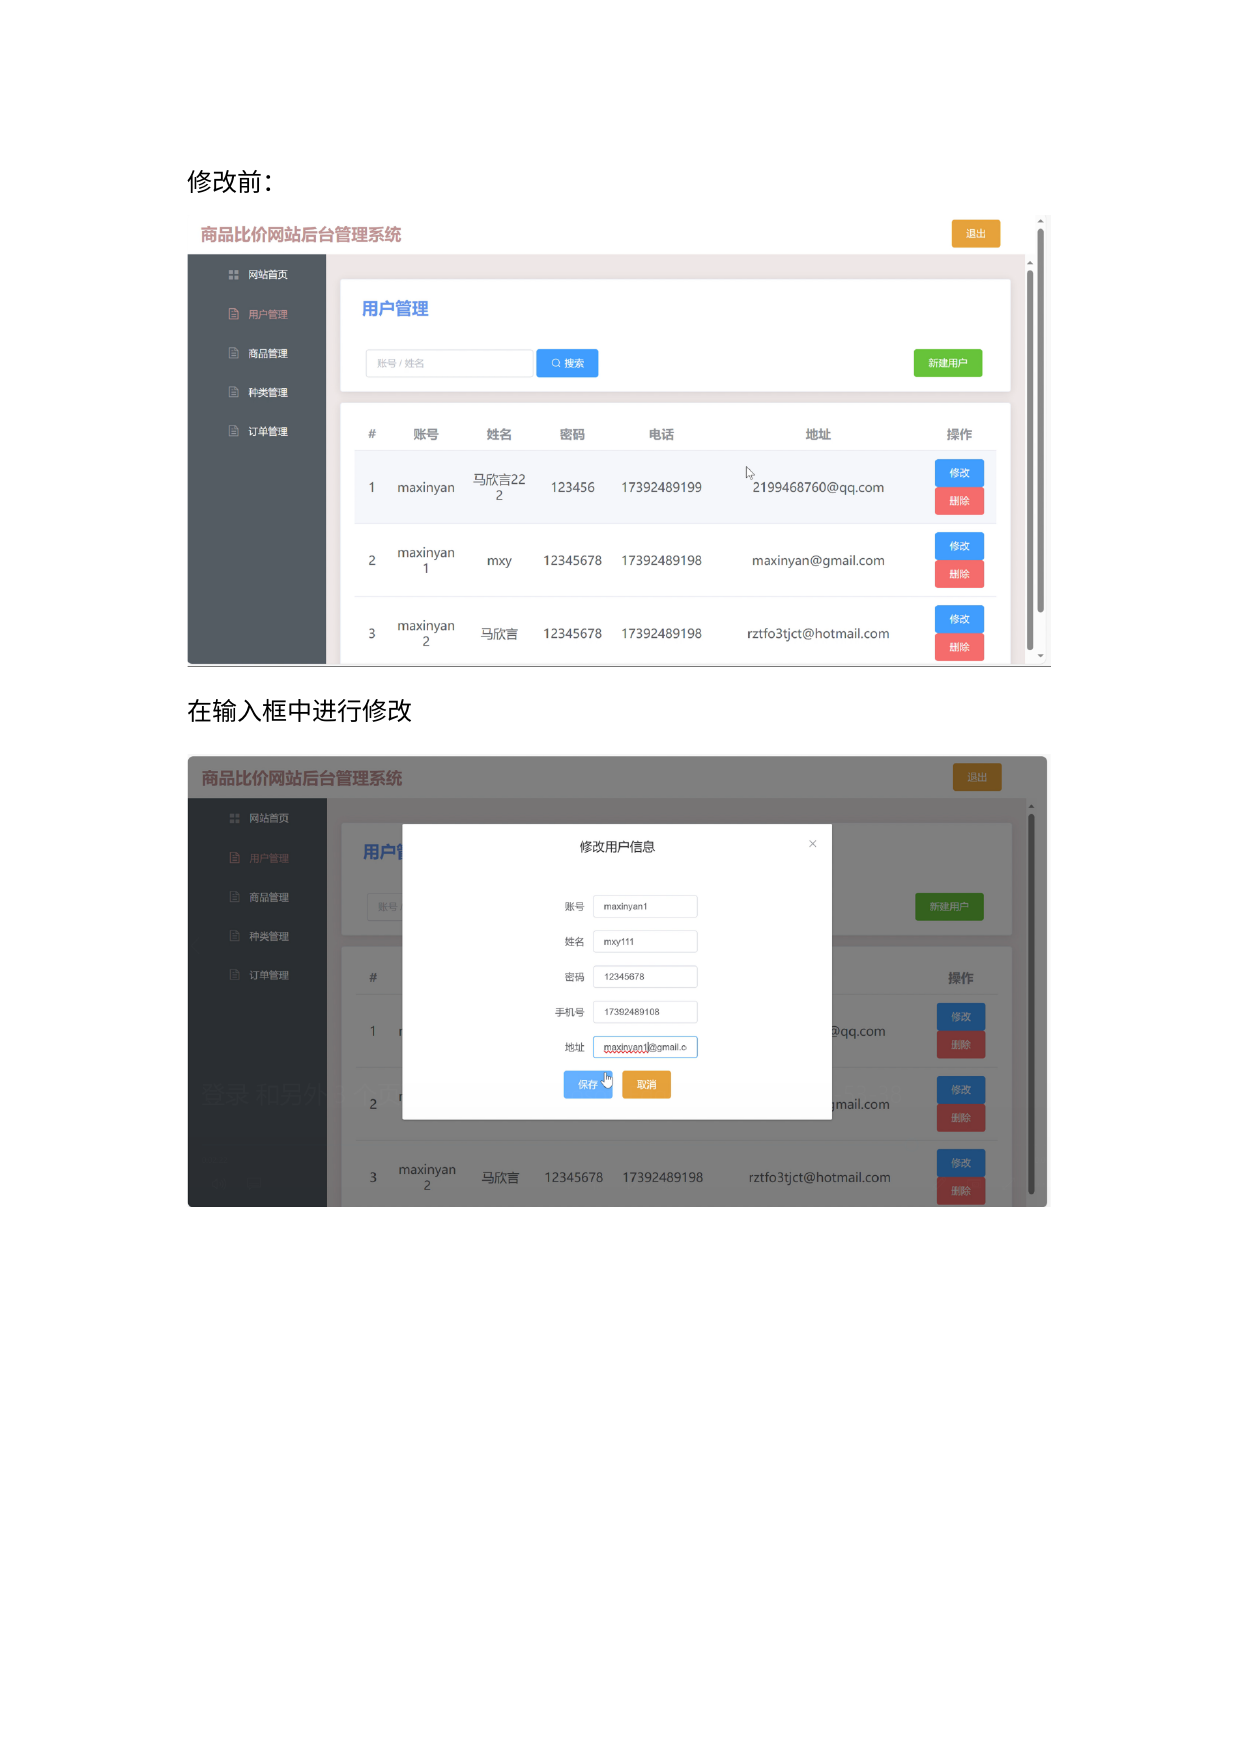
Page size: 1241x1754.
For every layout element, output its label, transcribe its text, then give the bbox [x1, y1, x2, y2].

picture [187, 215, 1051, 667]
picture [187, 754, 1051, 1207]
list 在输入框中进行修改 [187, 692, 1053, 728]
